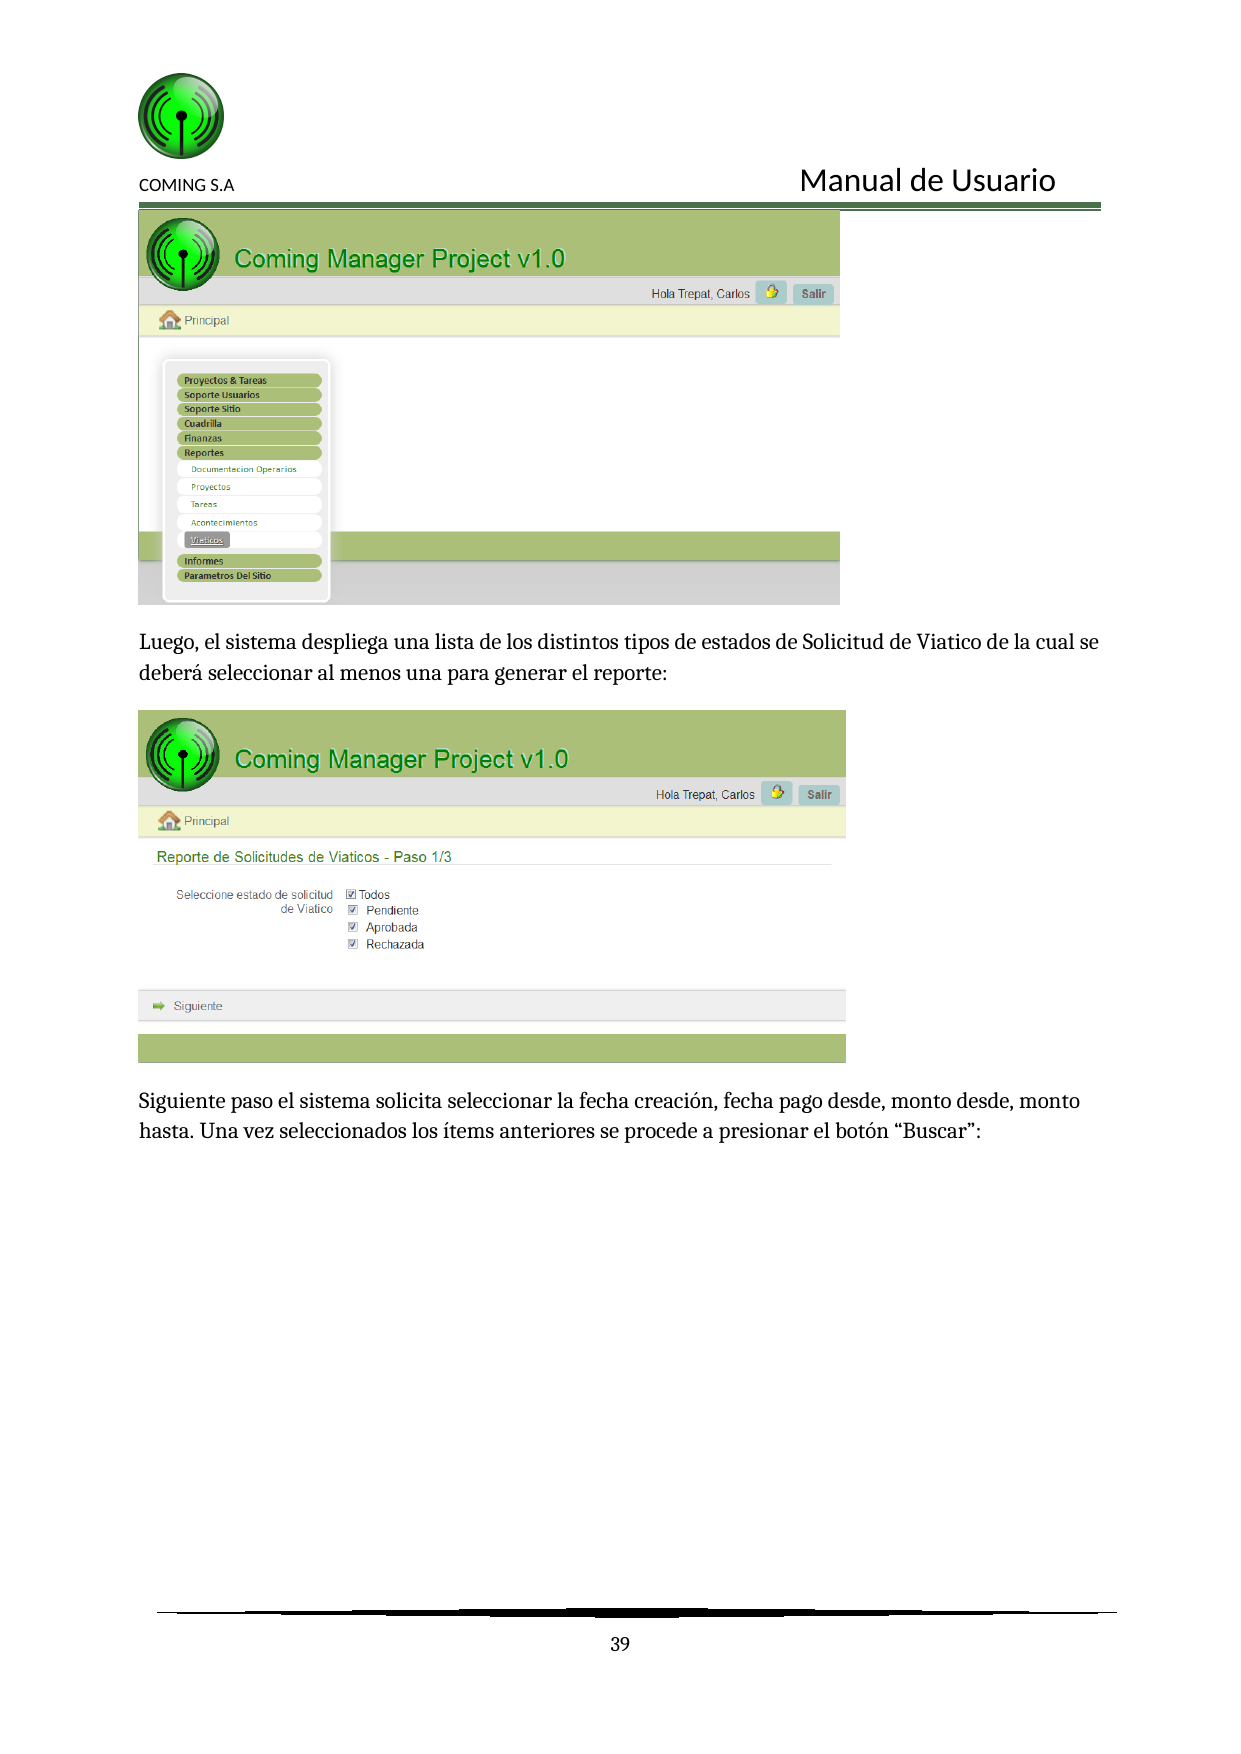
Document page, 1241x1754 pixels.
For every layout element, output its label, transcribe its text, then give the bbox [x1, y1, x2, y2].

text Luego, el sistema despliega una lista de los distintos tipos de estados de Solicitud de Viatico de la cual se deberá seleccionar al menos una para generar el reporte: [139, 629, 1101, 686]
picture [138, 73, 224, 159]
picture [138, 710, 846, 1063]
text Siguiente paso el sistema solicita seleccionar la fecha creación, fecha pago desde, monto desde, monto hasta. Una vez seleccionados los ítems anteriores se procede a presionar el botón “Buscar”: [139, 1088, 1101, 1144]
picture [138, 210, 840, 605]
